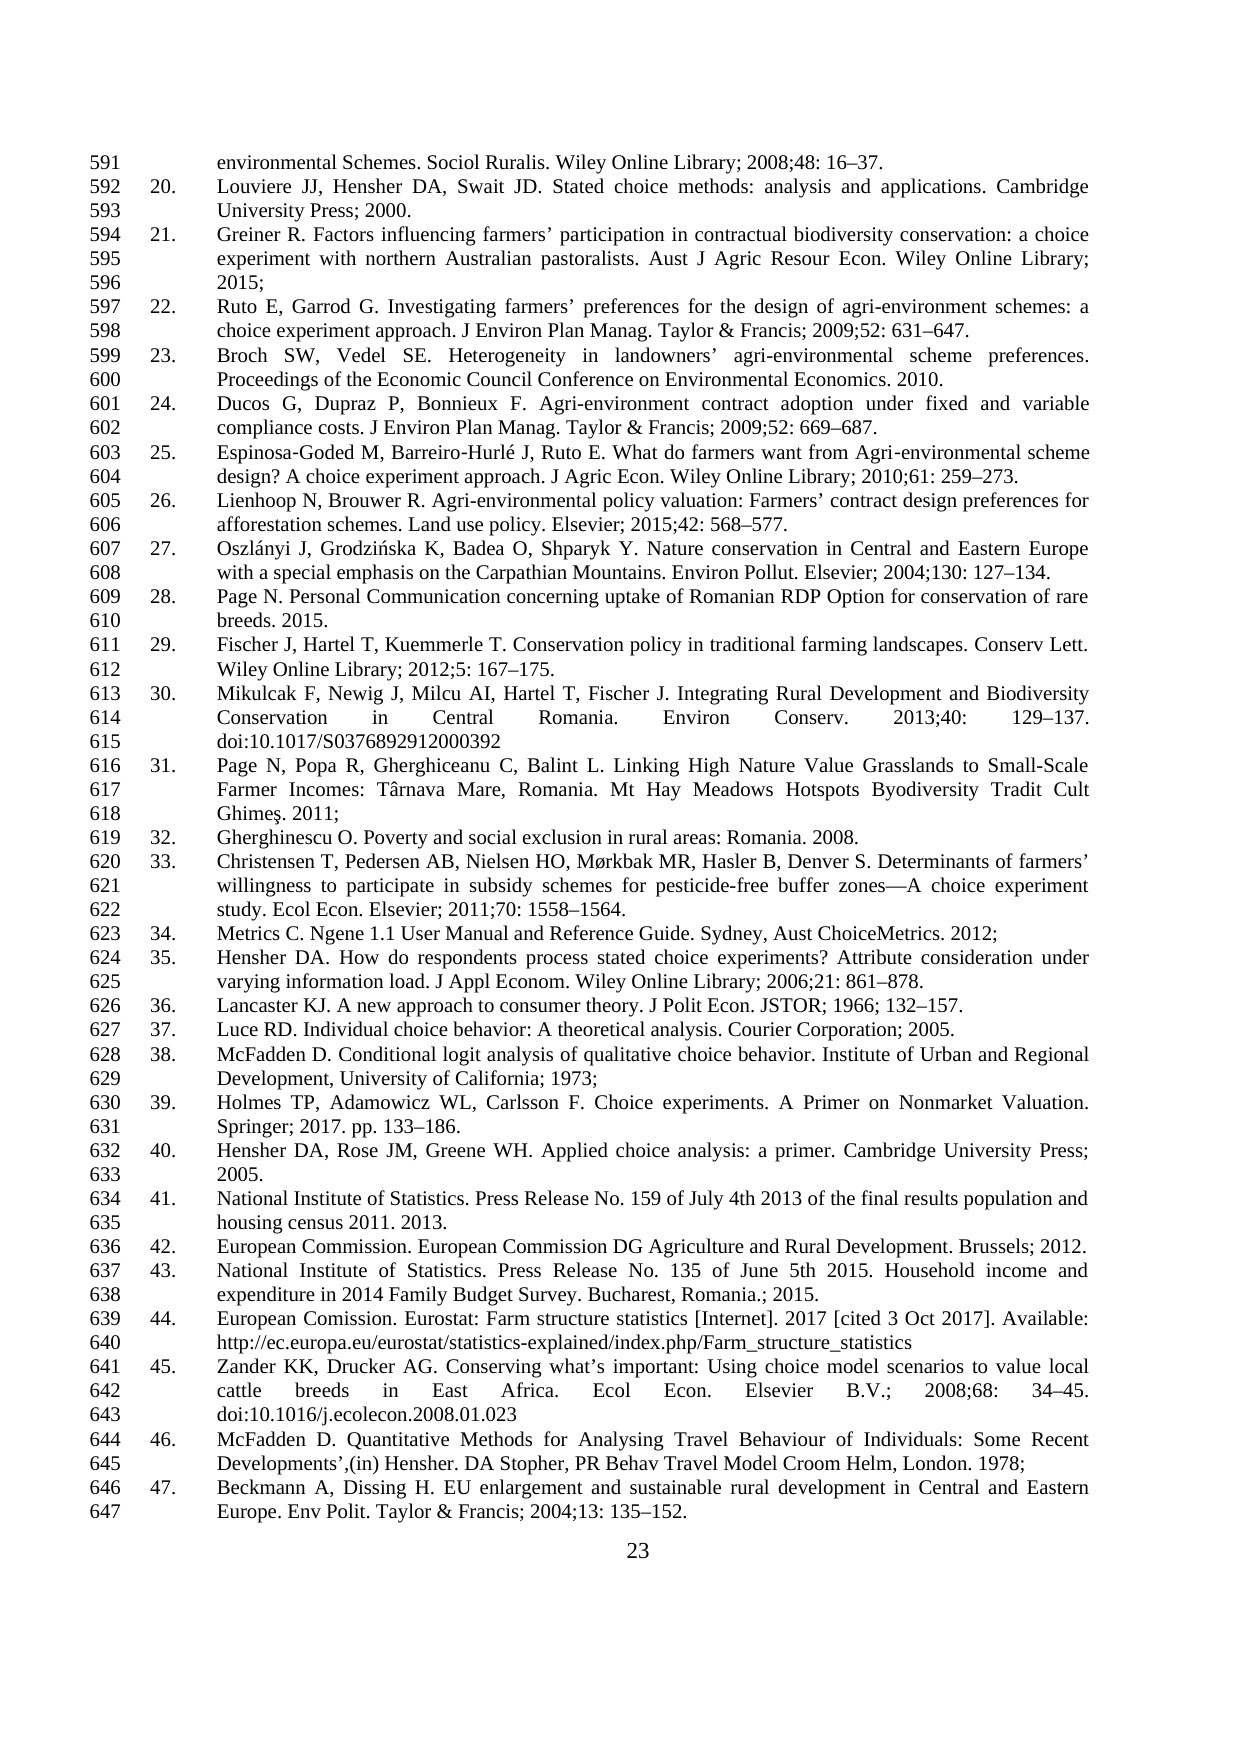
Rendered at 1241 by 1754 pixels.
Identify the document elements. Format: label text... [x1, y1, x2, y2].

text 31. Page N, Popa R, Gherghiceanu C, Balint L. Linking High Nature Value Grasslands to Small-Scale Farmer Incomes: Târnava Mare, Romania. Mt Hay Meadows Hotspots Byodiversity Tradit Cult Ghimeş. 2011; [150, 753, 1090, 825]
text 36. Lancaster KJ. A new approach to consumer theory. J Polit Econ. JSTOR; 1966; 132–157. [150, 993, 1090, 1017]
text 45. Zander KK, Drucker AG. Conserving what’s important: Using choice model scenarios to value local cattle breeds in East Africa. Ecol Econ. Elsevier B.V.; 2008;68: 34–45. doi:10.1016/j.ecolecon.2008.01.023 [150, 1354, 1090, 1426]
text 47. Beckmann A, Dissing H. EU enlargement and sustainable rural development in Central and Eastern Europe. Env Polit. Taylor & Francis; 2004;13: 135–152. [150, 1474, 1090, 1523]
text 41. National Institute of Statistics. Press Release No. 159 of July 4th 2013 of the final results population and housing census 2011. 2013. [150, 1186, 1090, 1234]
text 24. Ducos G, Dupraz P, Bonnieux F. Agri-environment contract adoption under fixed and variable compliance costs. J Environ Plan Manag. Taylor & Francis; 2009;52: 669–687. [150, 391, 1090, 439]
text 38. McFadden D. Conditional logit analysis of qualitative choice behavior. Institute of Urban and Regional Development, University of California; 1973; [150, 1041, 1090, 1089]
text 22. Ruto E, Garrod G. Investigating farmers’ preferences for the design of agri-environment schemes: a choice experiment approach. J Environ Plan Manag. Taylor & Francis; 2009;52: 631–647. [150, 294, 1090, 342]
text 46. McFadden D. Quantitative Methods for Analysing Travel Behaviour of Individuals: Some Recent Developments’,(in) Hensher. DA Stopher, PR Behav Travel Model Croom Helm, London. 1978; [150, 1426, 1090, 1474]
text 44. European Comission. Eurostat: Farm structure statistics [Internet]. 2017 [cited 3 Oct 2017]. Available: http://ec.europa.eu/eurostat/statistics-explained/index.php/Farm_structure_statistics [150, 1306, 1090, 1354]
text 35. Hensher DA. How do respondents process stated choice experiments? Attribute consideration under varying information load. J Appl Econom. Wiley Online Library; 2006;21: 861–878. [150, 945, 1090, 993]
text 23. Broch SW, Vedel SE. Heterogeneity in landowners’ agri-environmental scheme preferences. Proceedings of the Economic Council Conference on Environmental Economics. 2010. [150, 342, 1090, 391]
text 43. National Institute of Statistics. Press Release No. 135 of June 5th 2015. Household income and expenditure in 2014 Family Budget Survey. Bucharest, Romania.; 2015. [150, 1258, 1090, 1306]
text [150, 150, 1090, 174]
text 29. Fischer J, Hartel T, Kuemmerle T. Conservation policy in traditional farming landscapes. Conserv Lett. Wiley Online Library; 2012;5: 167–175. [150, 632, 1090, 681]
text 42. European Commission. European Commission DG Agriculture and Rural Development. Brussels; 2012. [150, 1234, 1090, 1258]
text 30. Mikulcak F, Newig J, Milcu AI, Hartel T, Fischer J. Integrating Rural Development and Biodiversity Conservation in Central Romania. Environ Conserv. 2013;40: 129–137. doi:10.1017/S0376892912000392 [150, 681, 1090, 753]
text 32. Gherghinescu O. Poverty and social exclusion in rural areas: Romania. 2008. [150, 825, 1090, 849]
text 34. Metrics C. Ngene 1.1 User Manual and Reference Guide. Sydney, Aust ChoiceMetrics. 2012; [150, 921, 1090, 945]
text 26. Lienhoop N, Brouwer R. Agri-environmental policy valuation: Farmers’ contract design preferences for afforestation schemes. Land use policy. Elsevier; 2015;42: 568–577. [150, 488, 1090, 536]
text 40. Hensher DA, Rose JM, Greene WH. Applied choice analysis: a primer. Cambridge University Press; 2005. [150, 1138, 1090, 1186]
text 21. Greiner R. Factors influencing farmers’ participation in contractual biodiversity conservation: a choice experiment with northern Australian pastoralists. Aust J Agric Resour Econ. Wiley Online Library; 2015; [150, 222, 1090, 294]
text 28. Page N. Personal Communication concerning uptake of Romanian RDP Option for conservation of rare breeds. 2015. [150, 584, 1090, 632]
text 33. Christensen T, Pedersen AB, Nielsen HO, Mørkbak MR, Hasler B, Denver S. Determinants of farmers’ willingness to participate in subsidy schemes for pesticide-free buffer zones—A choice experiment study. Ecol Econ. Elsevier; 2011;70: 1558–1564. [150, 849, 1090, 921]
text 27. Oszlányi J, Grodzińska K, Badea O, Shparyk Y. Nature conservation in Central and Eastern Europe with a special emphasis on the Carpathian Mountains. Environ Pollut. Elsevier; 2004;130: 127–134. [150, 536, 1090, 584]
text 39. Holmes TP, Adamowicz WL, Carlsson F. Choice experiments. A Primer on Nonmarket Valuation. Springer; 2017. pp. 133–186. [150, 1089, 1090, 1138]
text 37. Luce RD. Individual choice behavior: A theoretical analysis. Courier Corporation; 2005. [150, 1017, 1090, 1041]
text 25. Espinosa‐Goded M, Barreiro‐Hurlé J, Ruto E. What do farmers want from Agri‐environmental scheme design? A choice experiment approach. J Agric Econ. Wiley Online Library; 2010;61: 259–273. [150, 439, 1090, 488]
text 20. Louviere JJ, Hensher DA, Swait JD. Stated choice methods: analysis and applications. Cambridge University Press; 2000. [150, 174, 1090, 222]
